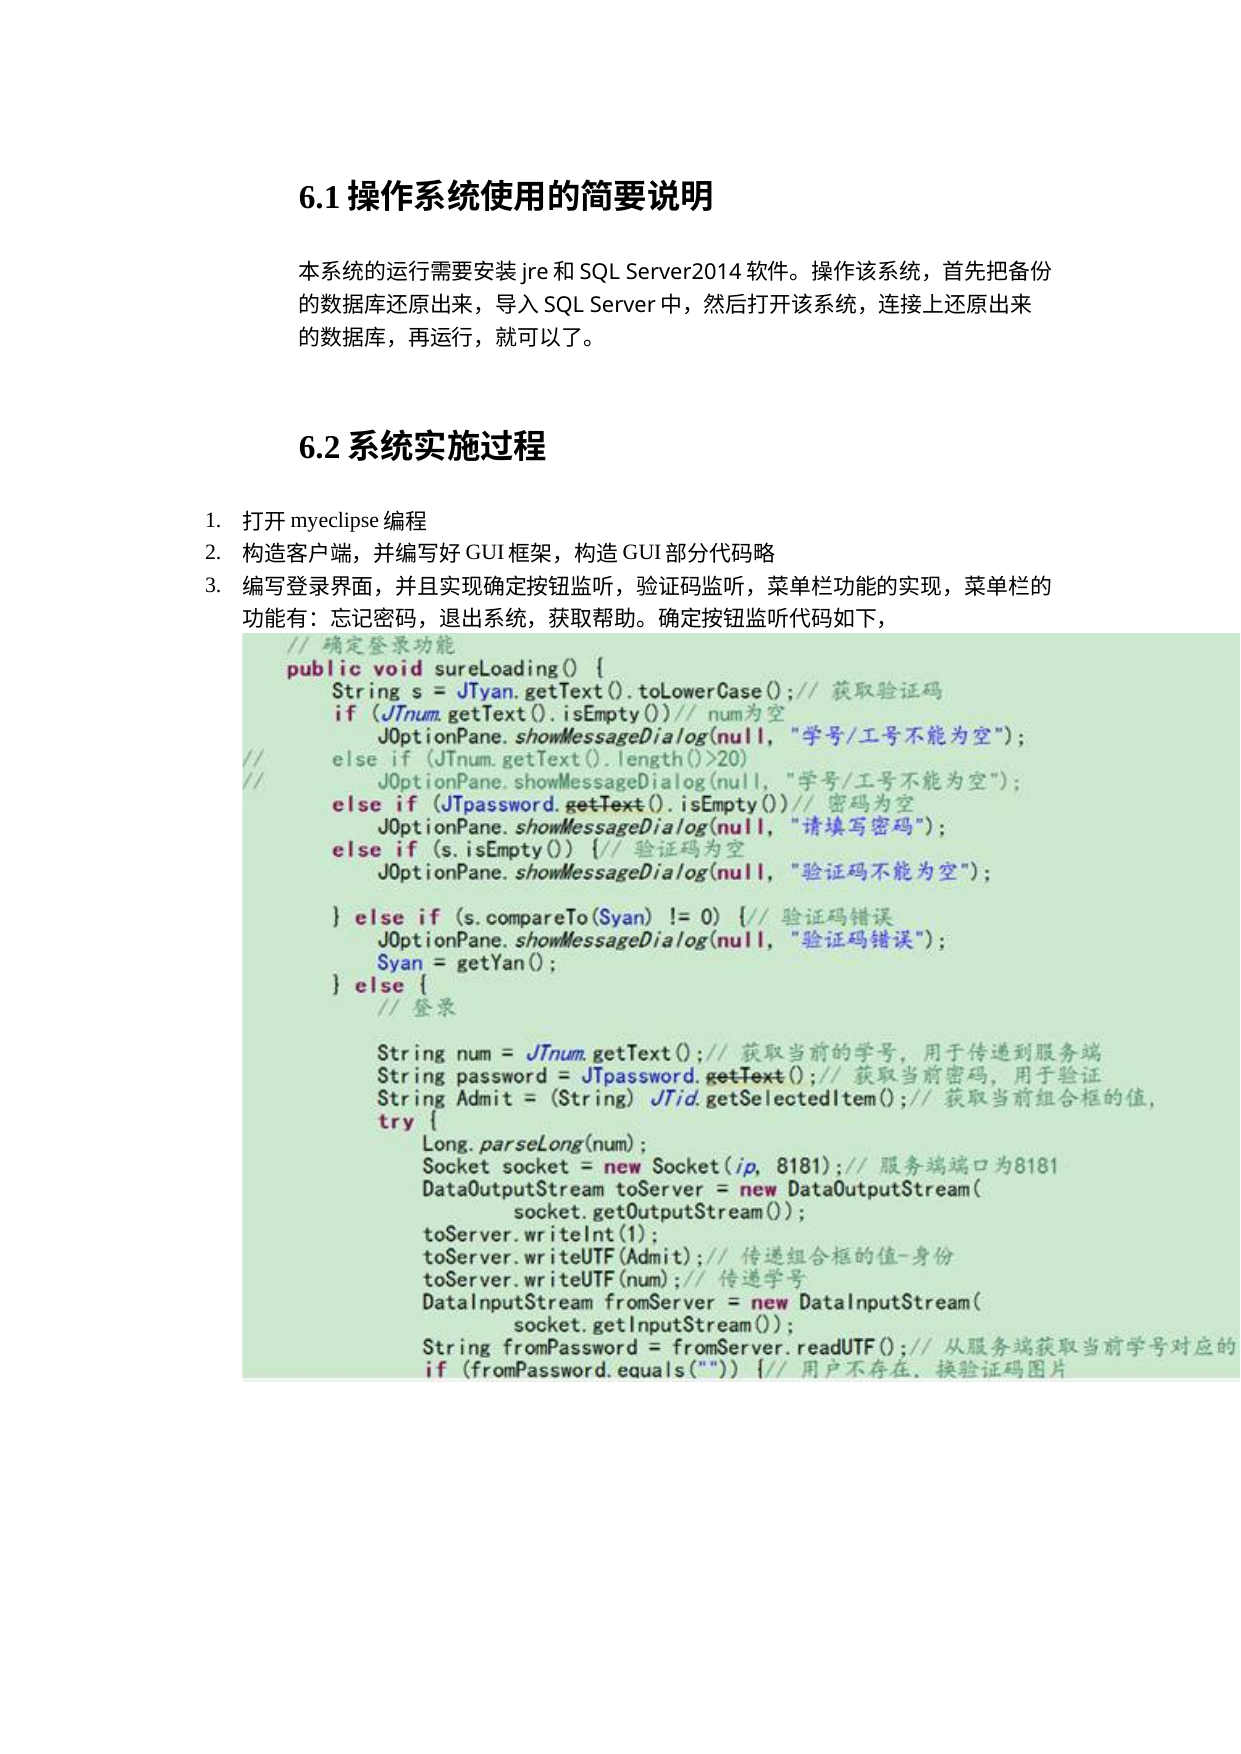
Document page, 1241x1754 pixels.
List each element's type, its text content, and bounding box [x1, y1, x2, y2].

text 6.1操作系统使用的简要说明 [298, 162, 1053, 227]
list 打开myeclipse编程 [205, 503, 1053, 536]
text 6.2系统实施过程 [298, 411, 1053, 476]
picture [242, 633, 1241, 1382]
list 编写登录界面，并且实现确定按钮监听，验证码监听，菜单栏功能的实现，菜单栏的功能有：忘记密码，退出系统，获取帮助。确定按钮监听代码如下， [205, 568, 1053, 633]
list 构造客户端，并编写好GUI框架，构造GUI部分代码略 [205, 536, 1053, 568]
text 本系统的运行需要安装jre和SQL Server2014软件。操作该系统，首先把备份的数据库还原出来，导入SQL Server中，然后打开该系统，连接上还原出来的数据库，再运行，就可以了。 [298, 254, 1053, 352]
